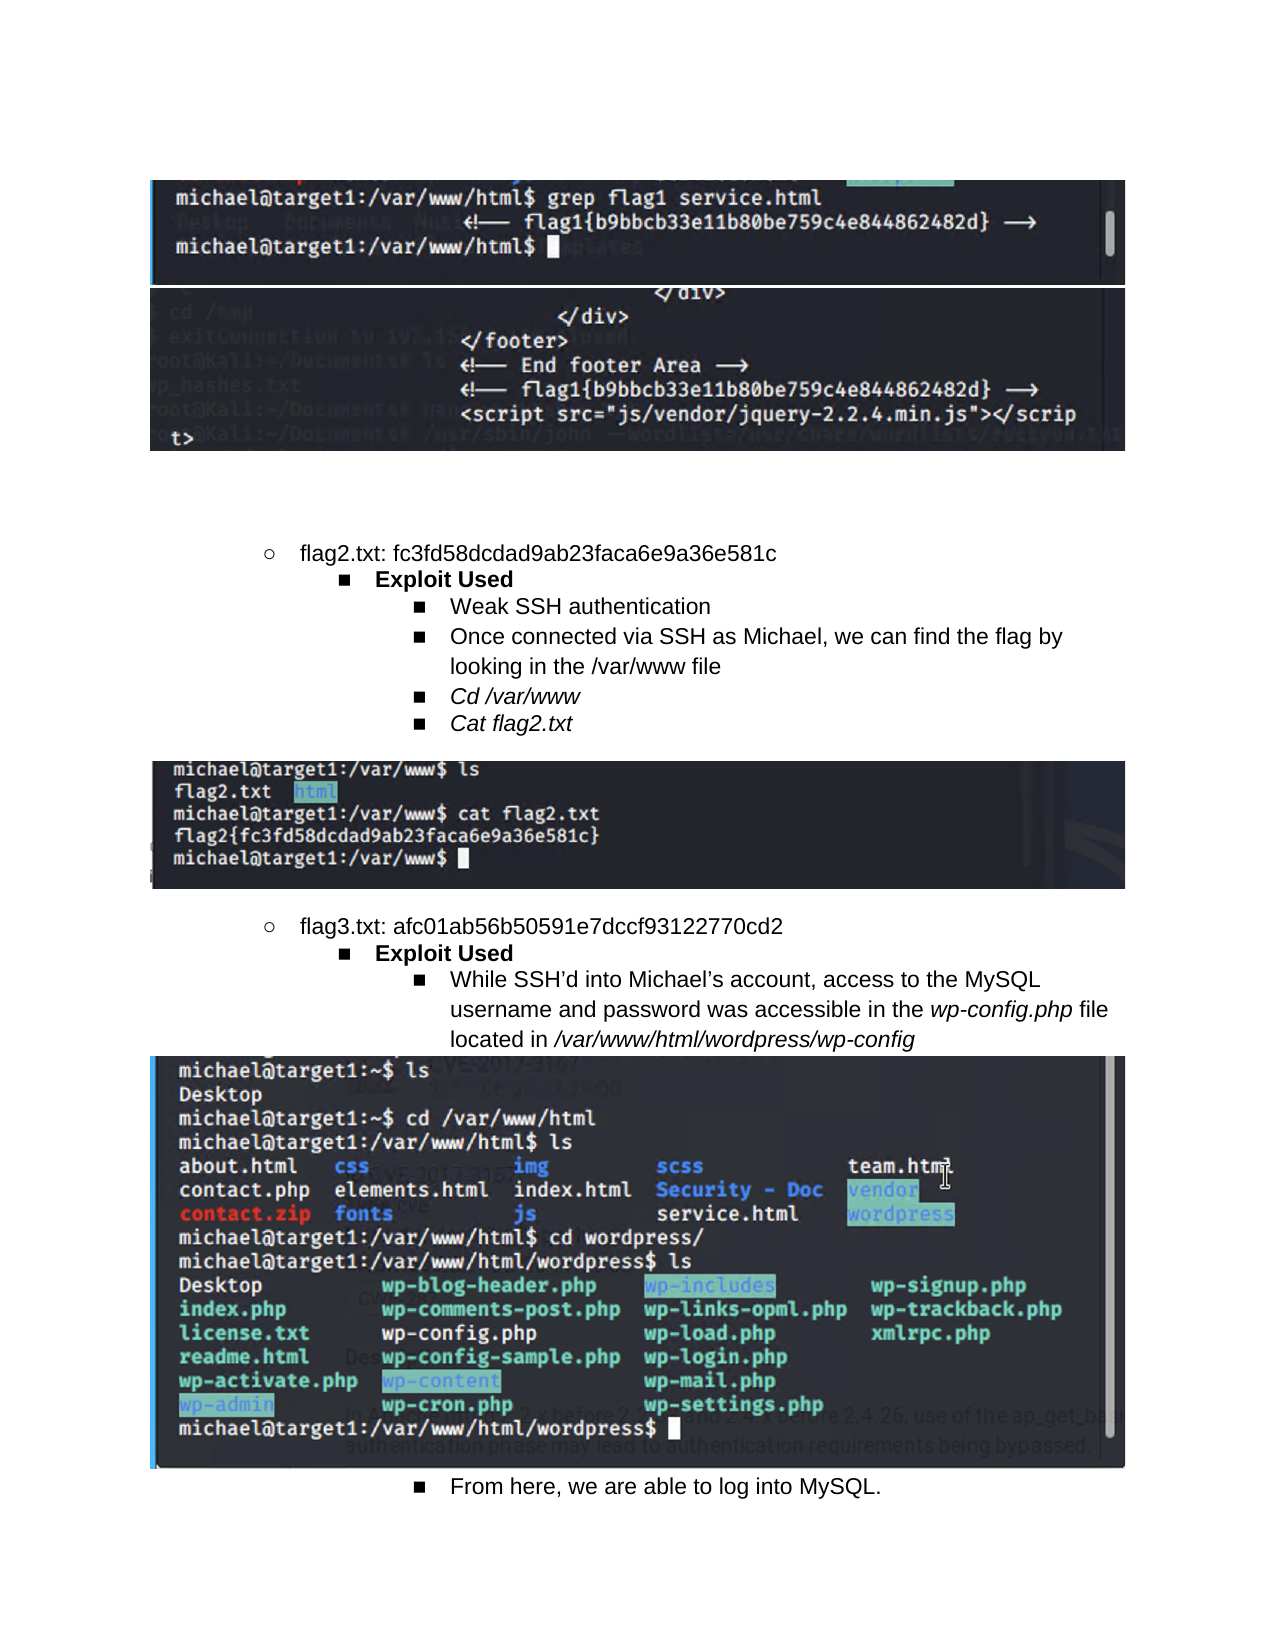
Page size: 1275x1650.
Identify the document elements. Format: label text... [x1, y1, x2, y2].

picture [150, 180, 1125, 285]
list Cd /var/www [412, 683, 1125, 710]
list Cat flag2.txt [412, 710, 1125, 736]
picture [150, 1056, 1125, 1469]
list Once connected via SSH as Michael, we can find the flag by looking in the /var/www file [412, 623, 1125, 679]
picture [150, 288, 1125, 451]
picture [150, 761, 1125, 889]
list flag3.txt: afc01ab56b50591e7dccf93122770cd2 [262, 913, 1125, 939]
list flag2.txt: fc3fd58dcdad9ab23faca6e9a36e581c [262, 540, 1125, 566]
list Exploit Used [337, 939, 1125, 966]
list From here, we are able to log into MySQL. [412, 1473, 1125, 1499]
list Exploit Used [337, 566, 1125, 593]
list Weak SSH authentication [412, 593, 1125, 619]
list While SSH’d into Michael’s account, access to the MySQL username and password was accessible in the wp-config.php file located in /var/www/html/wordpress/wp-config [412, 966, 1125, 1053]
